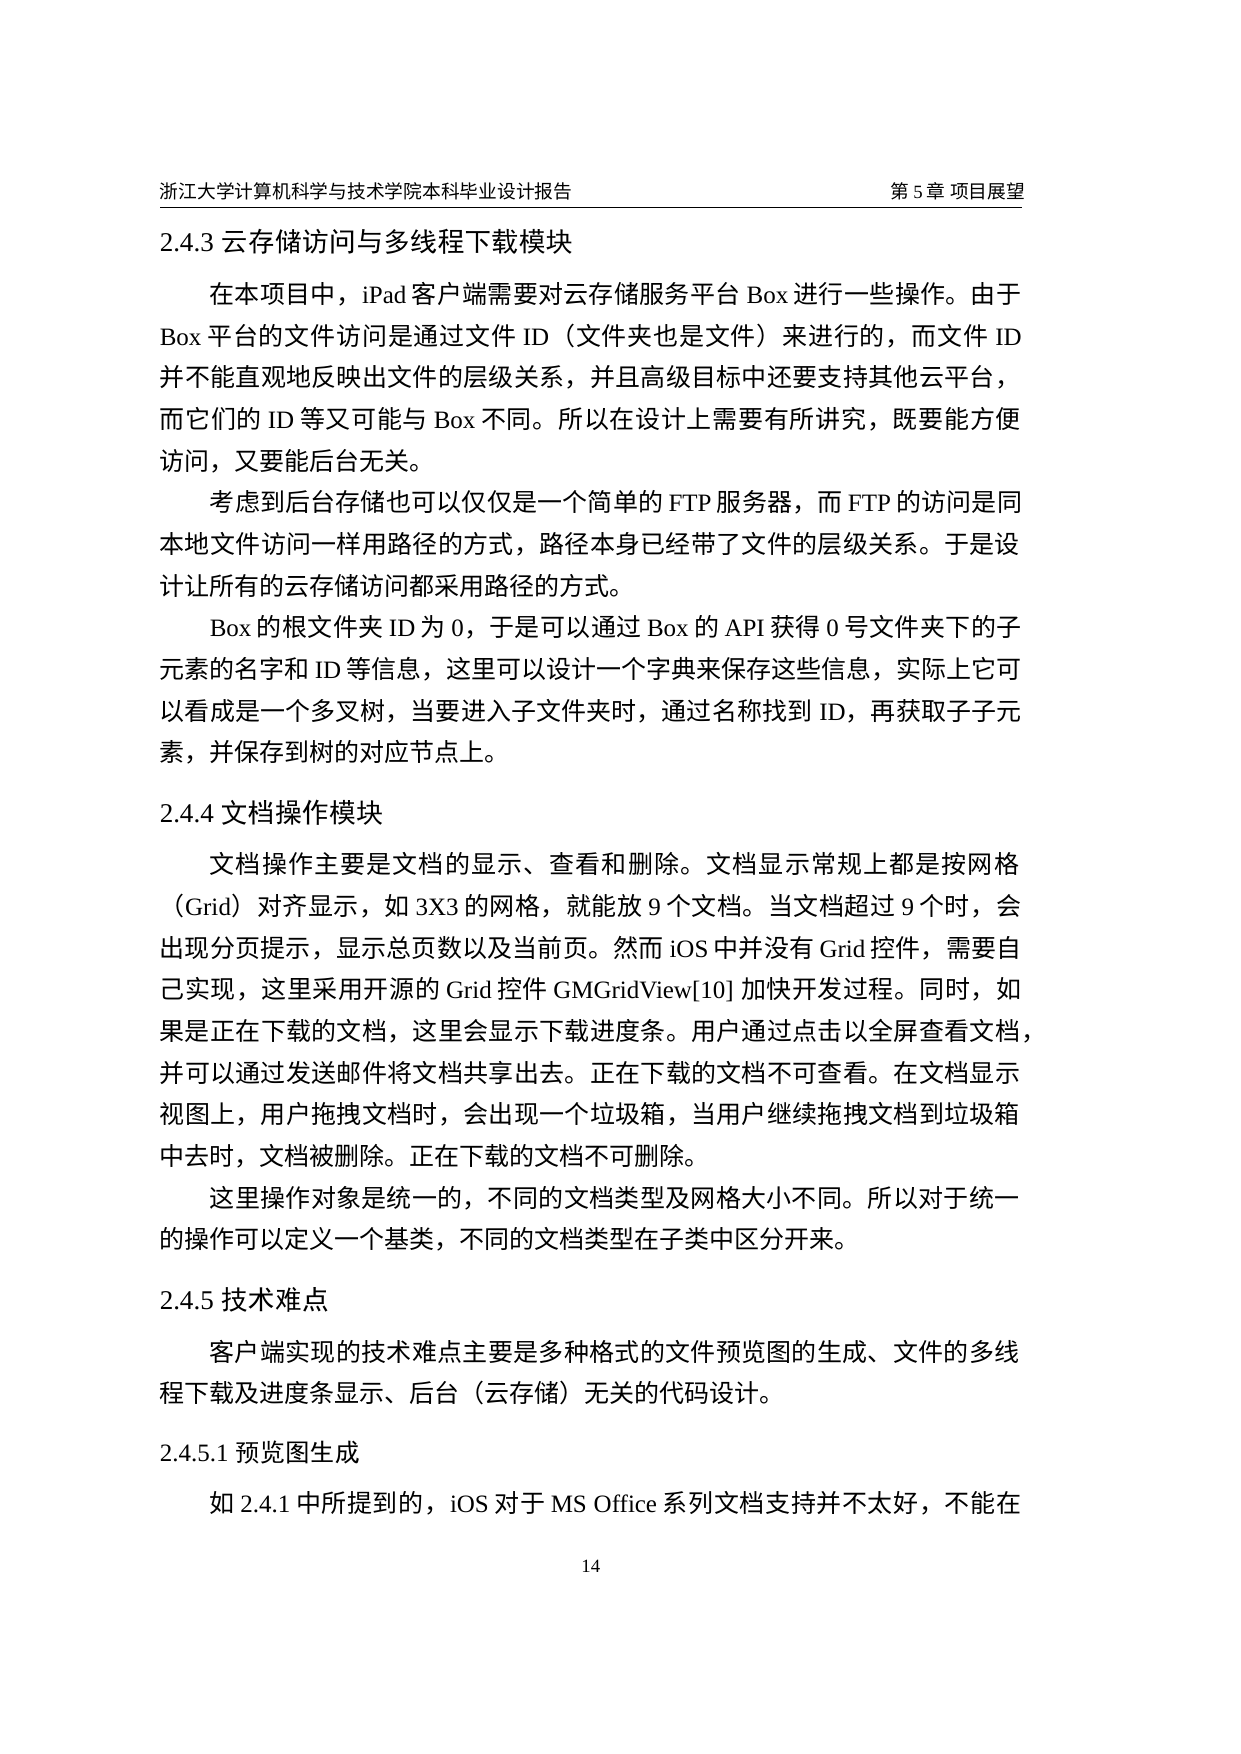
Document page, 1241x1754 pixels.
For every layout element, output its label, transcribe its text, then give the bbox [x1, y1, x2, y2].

text 这里操作对象是统一的，不同的文档类型及网格大小不同。所以对于统一的操作可以定义一个基类，不同的文档类型在子类中区分开来。 [159, 1174, 1022, 1257]
text 在本项目中，iPad客户端需要对云存储服务平台Box进行一些操作。由于Box平台的文件访问是通过文件ID（文件夹也是文件）来进行的，而文件ID并不能直观地反映出文件的层级关系，并且高级目标中还要支持其他云平台，而它们的ID等又可能与Box不同。所以在设计上需要有所讲究，既要能方便访问，又要能后台无关。 [159, 270, 1022, 478]
text 云存储访问与多线程下载模块 [159, 224, 1022, 257]
text 文档操作模块 [159, 795, 1022, 828]
text 技术难点 [159, 1282, 1022, 1315]
text 文档操作主要是文档的显示、查看和删除。文档显示常规上都是按网格（Grid）对齐显示，如3X3的网格，就能放9个文档。当文档超过9个时，会出现分页提示，显示总页数以及当前页。然而iOS中并没有Grid控件，需要自己实现，这里采用开源的Grid控件GMGridView[10] 加快开发过程。同时，如果是正在下载的文档，这里会显示下载进度条。用户通过点击以全屏查看文档，并可以通过发送邮件将文档共享出去。正在下载的文档不可查看。在文档显示视图上，用户拖拽文档时，会出现一个垃圾箱，当用户继续拖拽文档到垃圾箱中去时，文档被删除。正在下载的文档不可删除。 [159, 841, 1022, 1174]
text 预览图生成 [159, 1436, 1022, 1466]
text Box的根文件夹ID为0，于是可以通过Box的API获得0号文件夹下的子元素的名字和ID等信息，这里可以设计一个字典来保存这些信息，实际上它可以看成是一个多叉树，当要进入子文件夹时，通过名称找到ID，再获取子子元素，并保存到树的对应节点上。 [159, 603, 1022, 770]
text 客户端实现的技术难点主要是多种格式的文件预览图的生成、文件的多线程下载及进度条显示、后台（云存储）无关的代码设计。 [159, 1328, 1022, 1411]
text 考虑到后台存储也可以仅仅是一个简单的FTP服务器，而FTP的访问是同本地文件访问一样用路径的方式，路径本身已经带了文件的层级关系。于是设计让所有的云存储访问都采用路径的方式。 [159, 478, 1022, 603]
